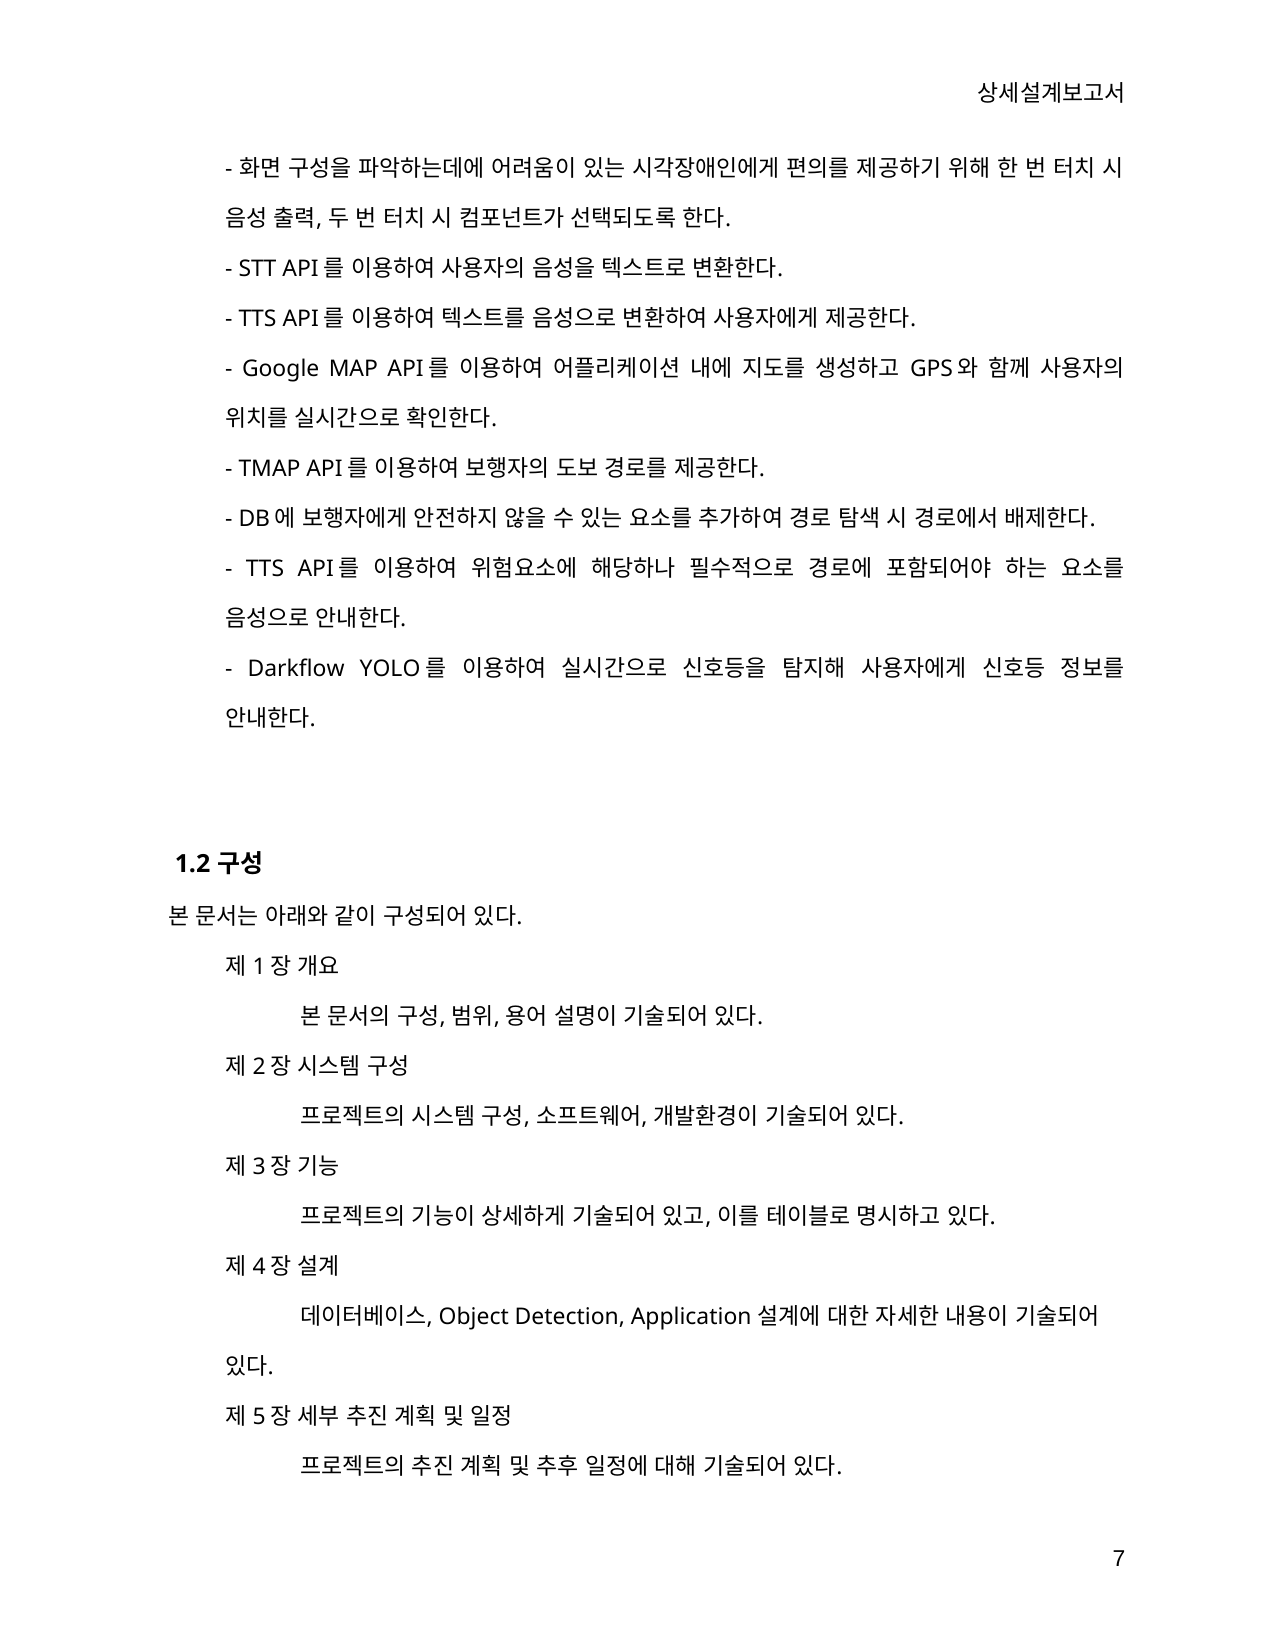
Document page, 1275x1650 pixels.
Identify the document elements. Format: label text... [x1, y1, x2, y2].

text 제 2장 시스템 구성 [150, 1048, 1125, 1081]
text - 화면 구성을 파악하는데에 어려움이 있는 시각장애인에게 편의를 제공하기 위해 한 번 터치 시 음성 출력, 두 번 터치 시 컴포넌트가 선택되도록 한다. [225, 150, 1125, 233]
text 프로젝트의 기능이 상세하게 기술되어 있고, 이를 테이블로 명시하고 있다. [225, 1198, 1125, 1231]
text 프로젝트의 시스템 구성, 소프트웨어, 개발환경이 기술되어 있다. [150, 1098, 1125, 1131]
text - TMAP API를 이용하여 보행자의 도보 경로를 제공한다. [225, 450, 1125, 483]
text 제 1장 개요 [150, 948, 1125, 981]
text 본 문서는 아래와 같이 구성되어 있다. [150, 898, 1125, 931]
text 제 4장 설계 [150, 1248, 1125, 1281]
text 제 5장 세부 추진 계획 및 일정 [150, 1398, 1125, 1431]
text - DB에 보행자에게 안전하지 않을 수 있는 요소를 추가하여 경로 탐색 시 경로에서 배제한다. [225, 500, 1125, 533]
text 1.2 구성 [150, 843, 1125, 879]
text 프로젝트의 추진 계획 및 추후 일정에 대해 기술되어 있다. [150, 1448, 1125, 1481]
text 데이터베이스, Object Detection, Application 설계에 대한 자세한 내용이 기술되어 있다. [225, 1298, 1125, 1381]
text 본 문서의 구성, 범위, 용어 설명이 기술되어 있다. [150, 998, 1125, 1031]
text - TTS API를 이용하여 텍스트를 음성으로 변환하여 사용자에게 제공한다. [225, 300, 1125, 333]
text - STT API를 이용하여 사용자의 음성을 텍스트로 변환한다. [225, 250, 1125, 283]
text - TTS API를 이용하여 위험요소에 해당하나 필수적으로 경로에 포함되어야 하는 요소를 음성으로 안내한다. [225, 550, 1125, 633]
text - Google MAP API를 이용하여 어플리케이션 내에 지도를 생성하고 GPS와 함께 사용자의 위치를 실시간으로 확인한다. [225, 350, 1125, 433]
text 제 3장 기능 [150, 1148, 1125, 1181]
text - Darkflow YOLO를 이용하여 실시간으로 신호등을 탐지해 사용자에게 신호등 정보를 안내한다. [225, 650, 1125, 733]
